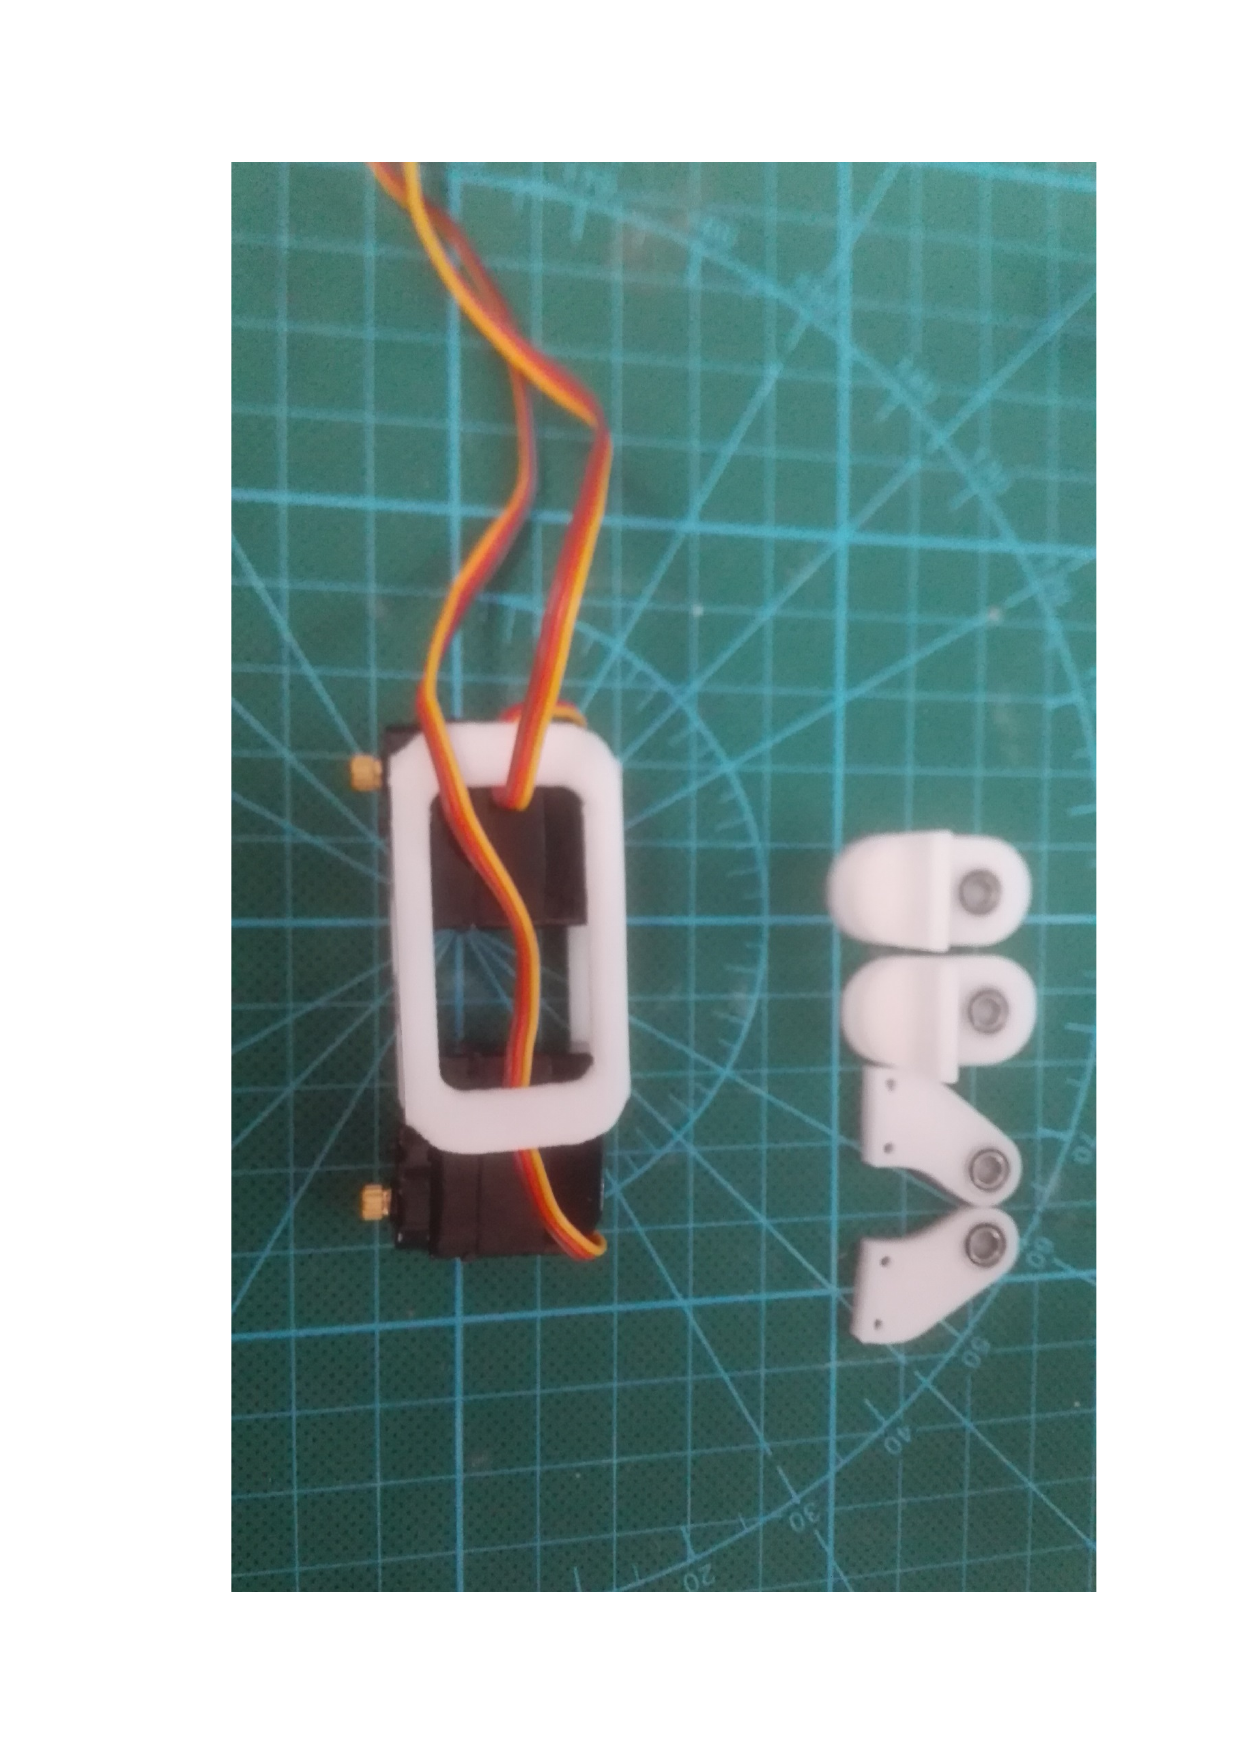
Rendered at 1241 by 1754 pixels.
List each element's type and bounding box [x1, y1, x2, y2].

picture [231, 162, 1097, 1592]
